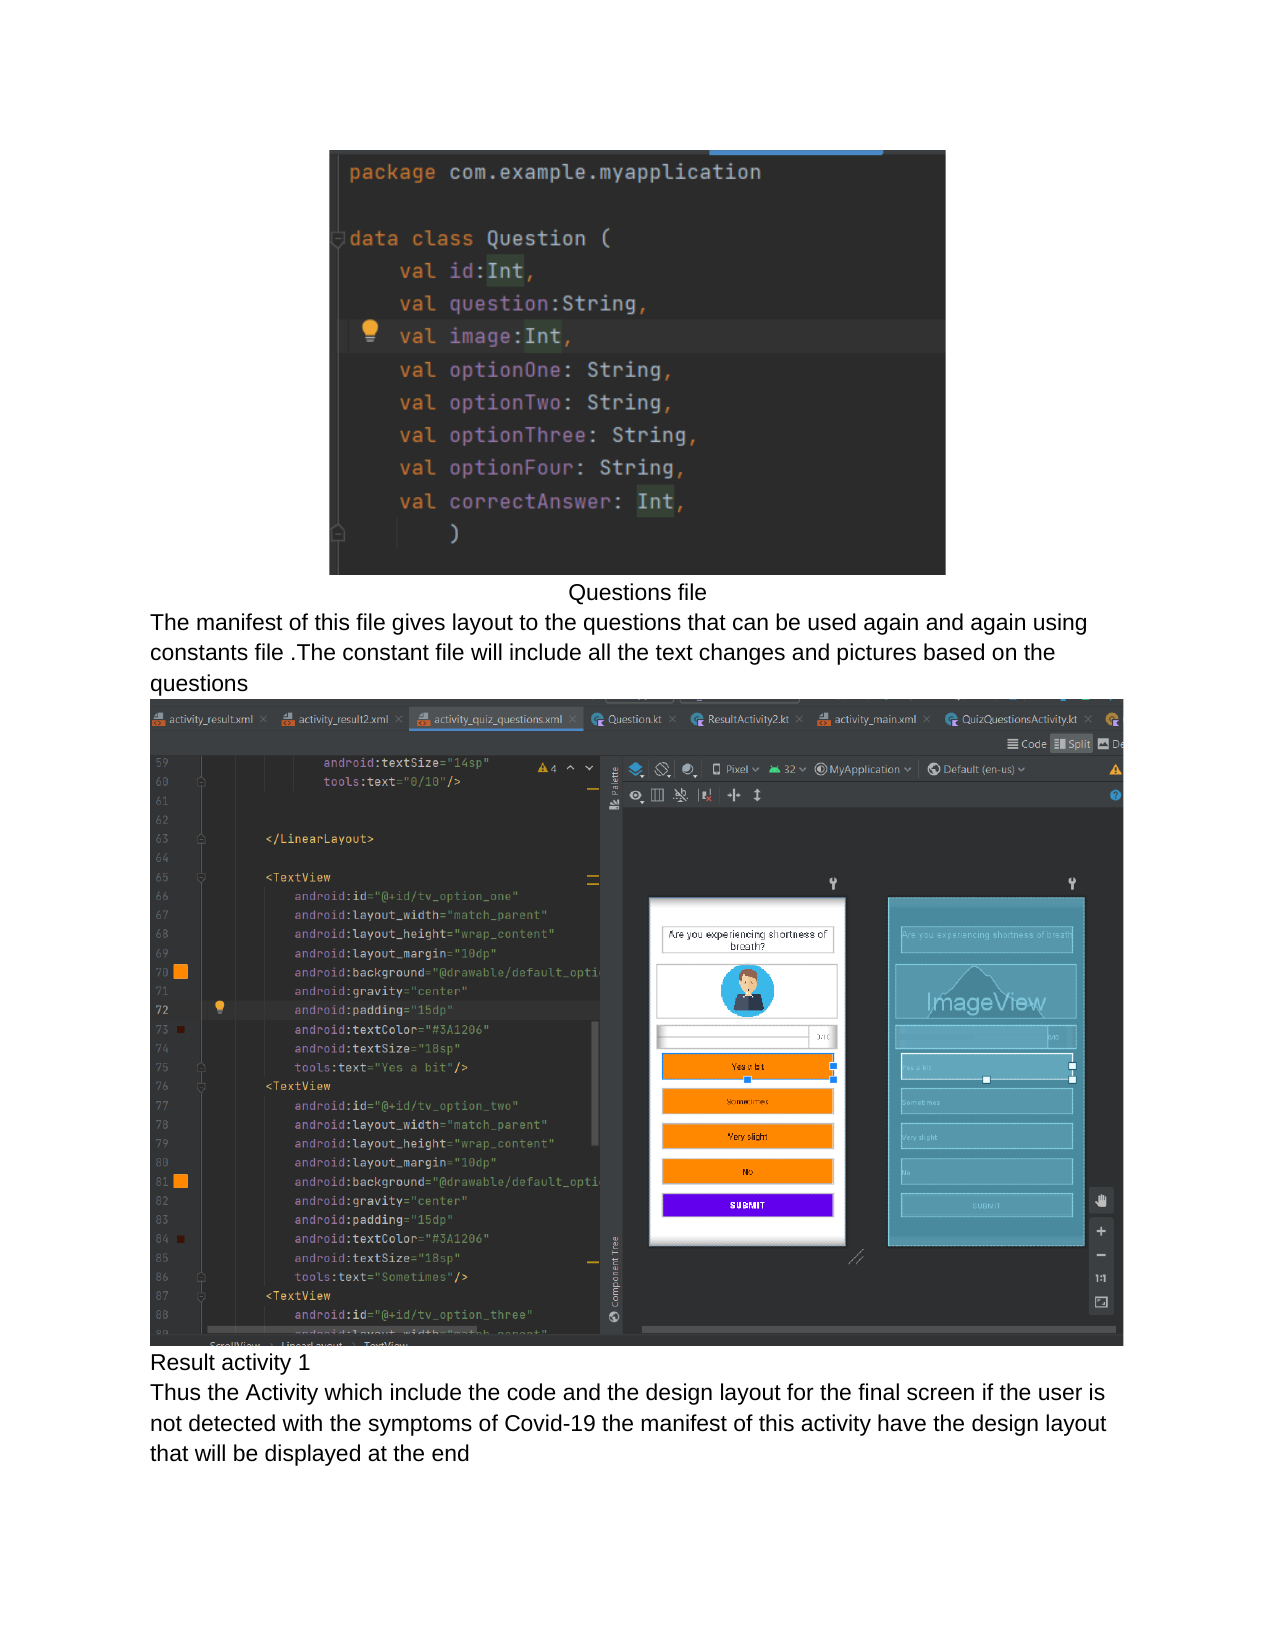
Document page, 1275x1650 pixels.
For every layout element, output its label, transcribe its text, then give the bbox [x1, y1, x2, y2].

picture [329, 150, 946, 575]
list Result activity 1 [150, 1349, 1125, 1376]
list Thus the Activity which include the code and the design layout for the final screen if the user is not detected with the symptoms of Covid-19 the manifest of this activity have the design layout that will be displayed at the end [150, 1379, 1125, 1466]
list The manifest of this file gives layout to the questions that can be used again and again using constants file .The constant file will include all the text changes and pictures based on the questions [150, 609, 1125, 696]
picture [150, 699, 1124, 1346]
list Questions file [150, 579, 1125, 605]
